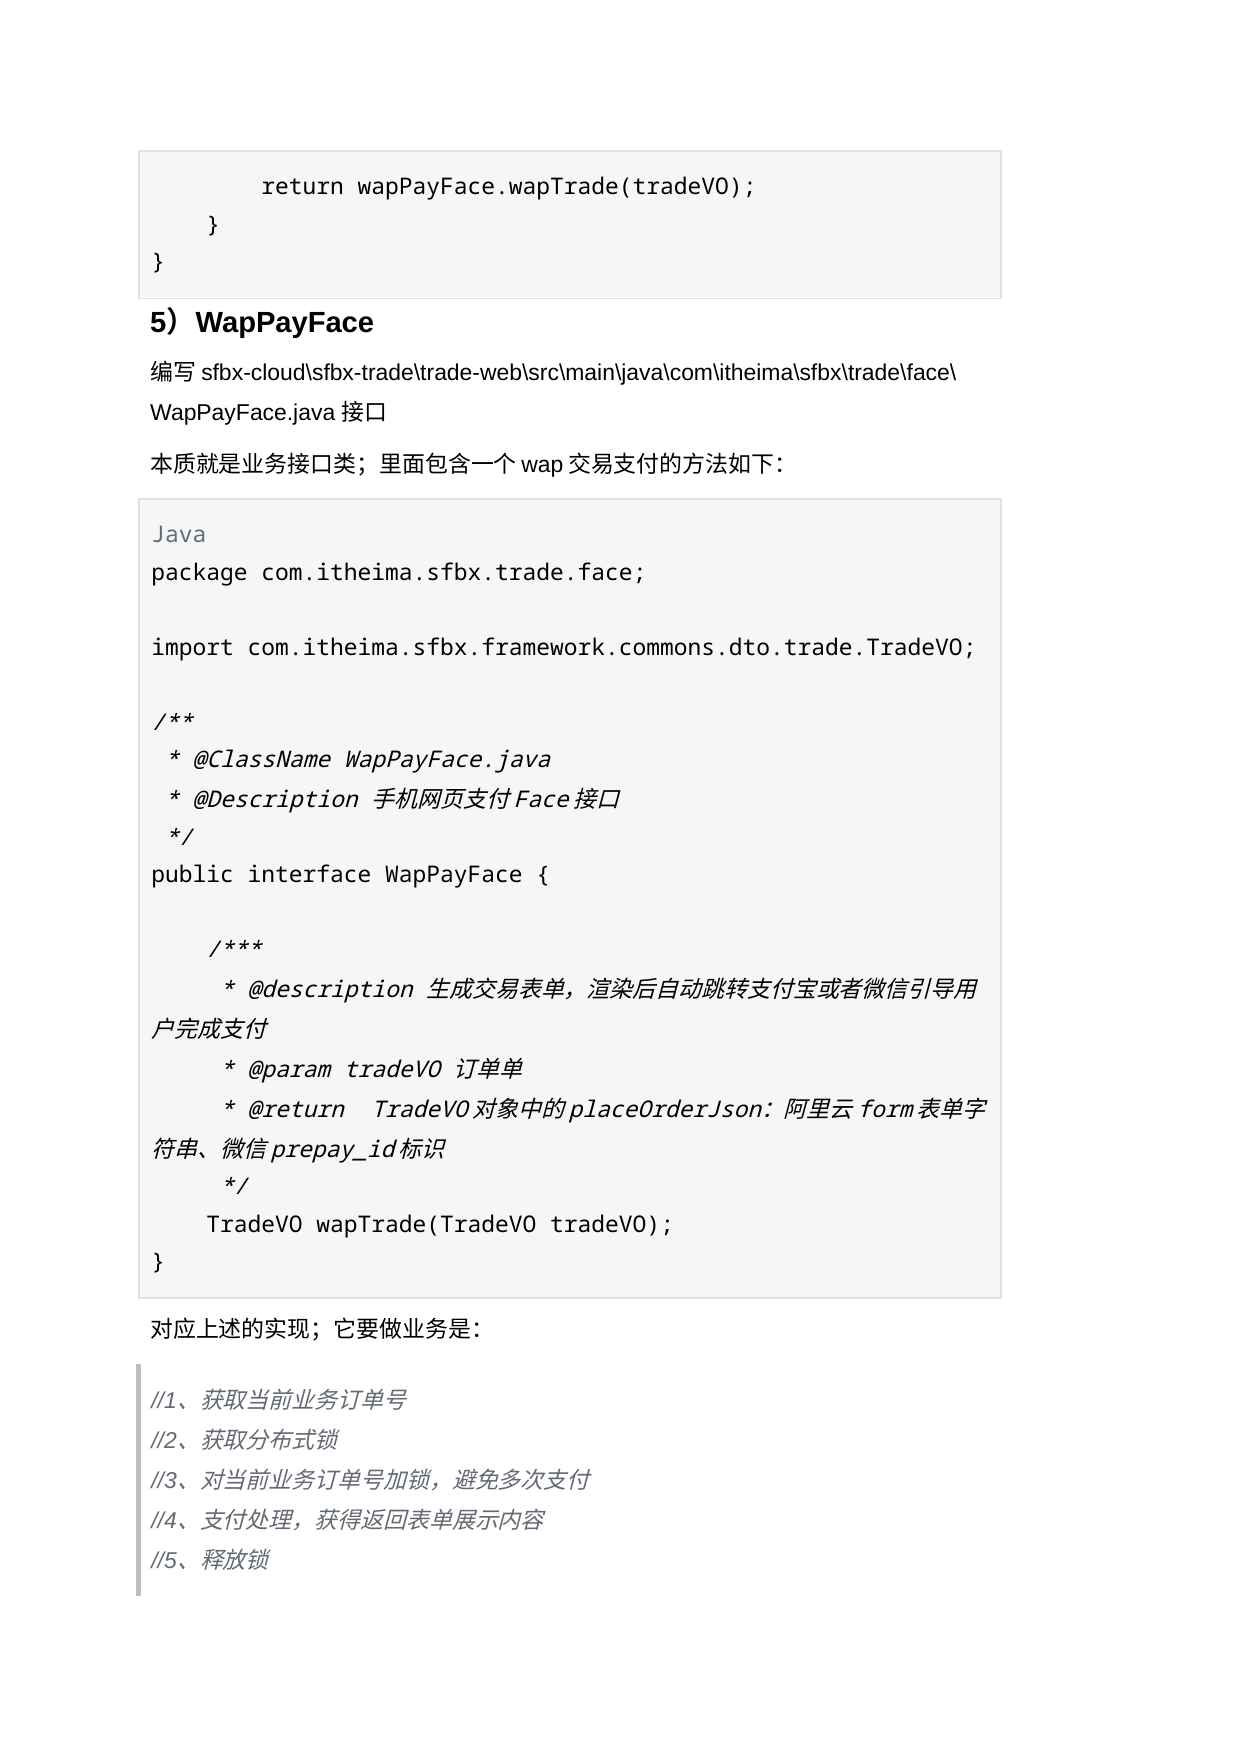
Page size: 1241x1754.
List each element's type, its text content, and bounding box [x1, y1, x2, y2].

text 本质就是业务接口类；里面包含一个wap交易支付的方法如下： [150, 446, 1090, 479]
text 编写 sfbx-cloud\sfbx-trade\trade-web\src\main\java\com\itheima\sfbx\trade\face\WapPayFace.java 接口 [150, 354, 1090, 427]
table_header Java package com.itheima.sfbx.trade.face; import com.itheima.sfbx.framework.commons.dto.trade.TradeVO; /** * @ClassName WapPayFace.java * @Description 手机网页支付Face接口 */ public interface WapPayFace { /*** * @description 生成交易表单，渲染后自动跳转支付宝或者微信引导用户完成支付 * @param tradeVO 订单单 * @return TradeVO对象中的placeOrderJson：阿里云form表单字符串、微信prepay_id标识 */ TradeVO wapTrade(TradeVO tradeVO); } [140, 500, 1000, 1297]
table_header //1、获取当前业务订单号 //2、获取分布式锁 //3、对当前业务订单号加锁，避免多次支付 //4、支付处理，获得返回表单展示内容 //5、释放锁 [141, 1364, 1001, 1596]
text 对应上述的实现；它要做业务是： [150, 1311, 1090, 1344]
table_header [140, 152, 1000, 297]
